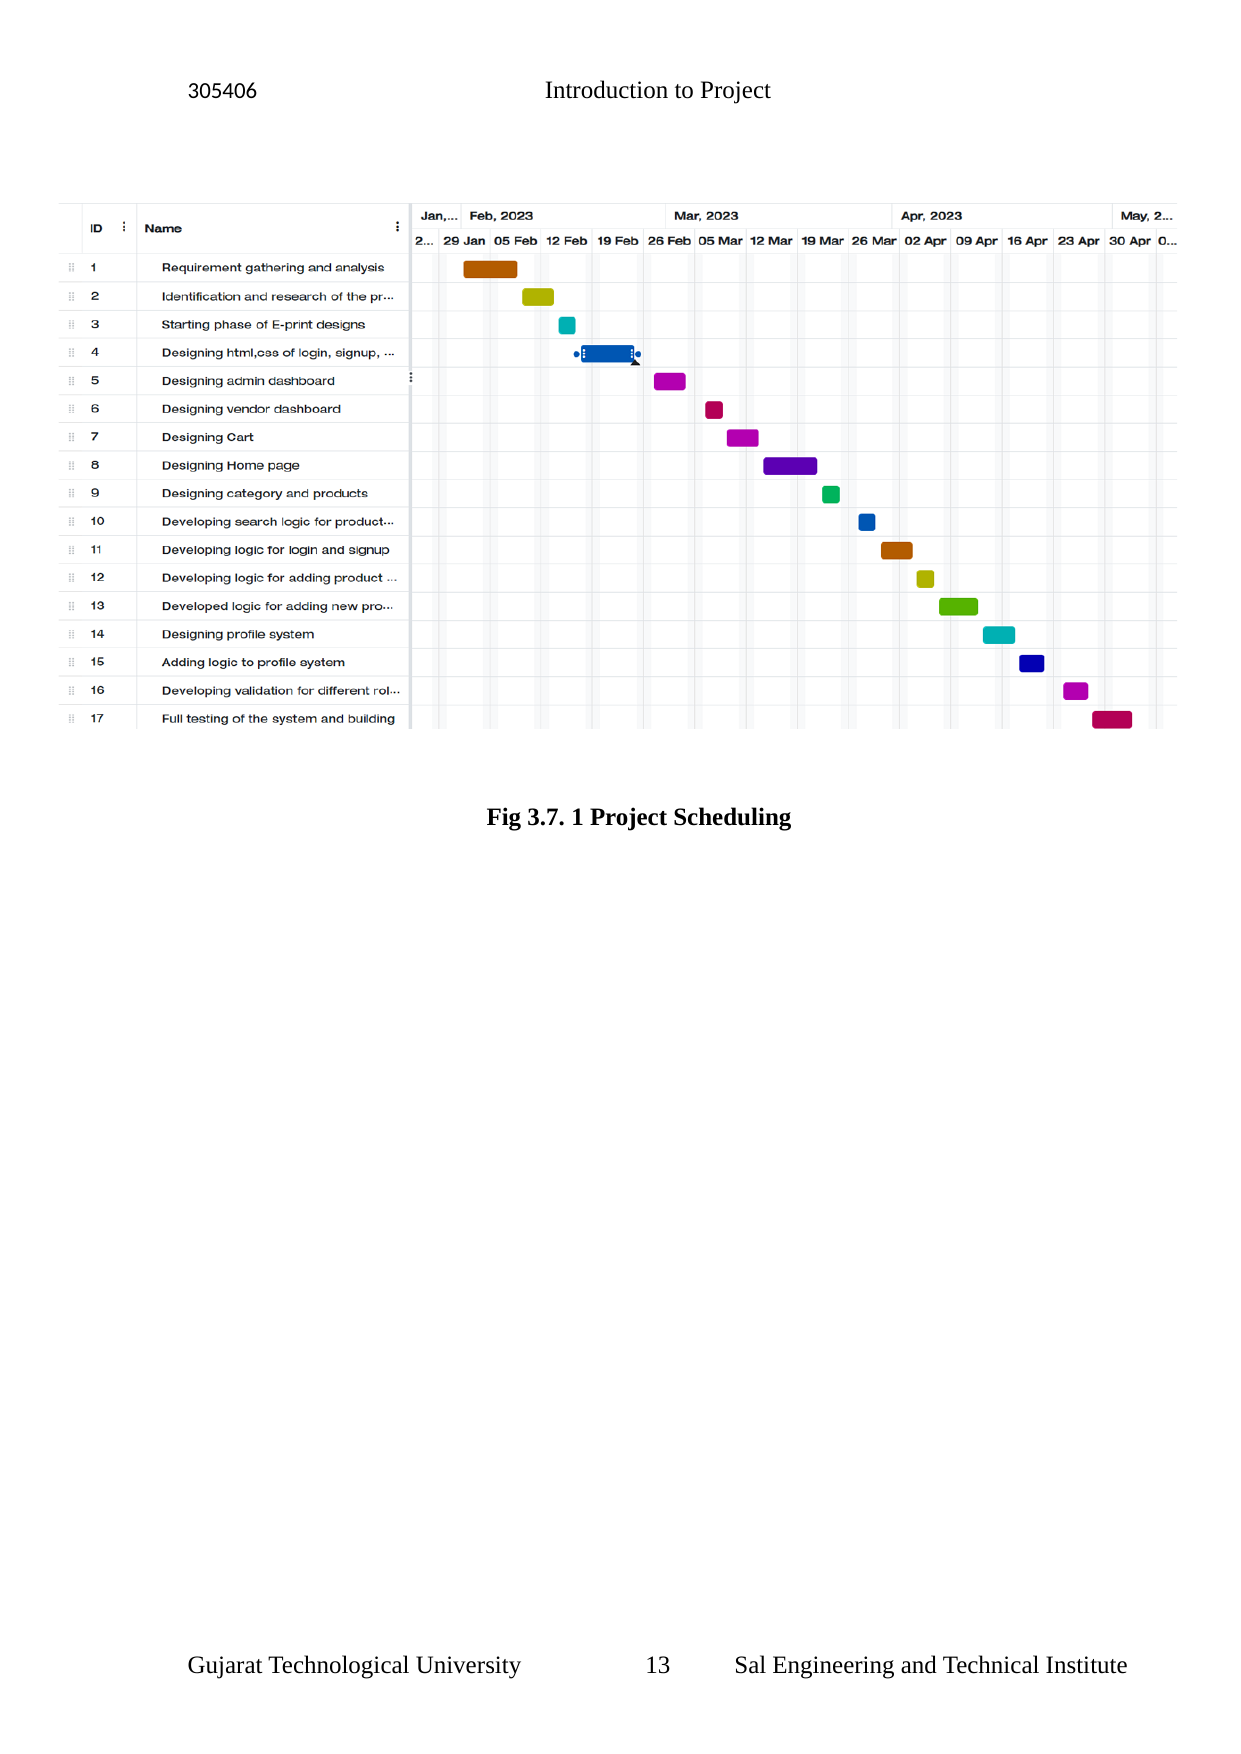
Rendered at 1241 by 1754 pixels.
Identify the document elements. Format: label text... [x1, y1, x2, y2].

picture [58, 203, 1178, 728]
